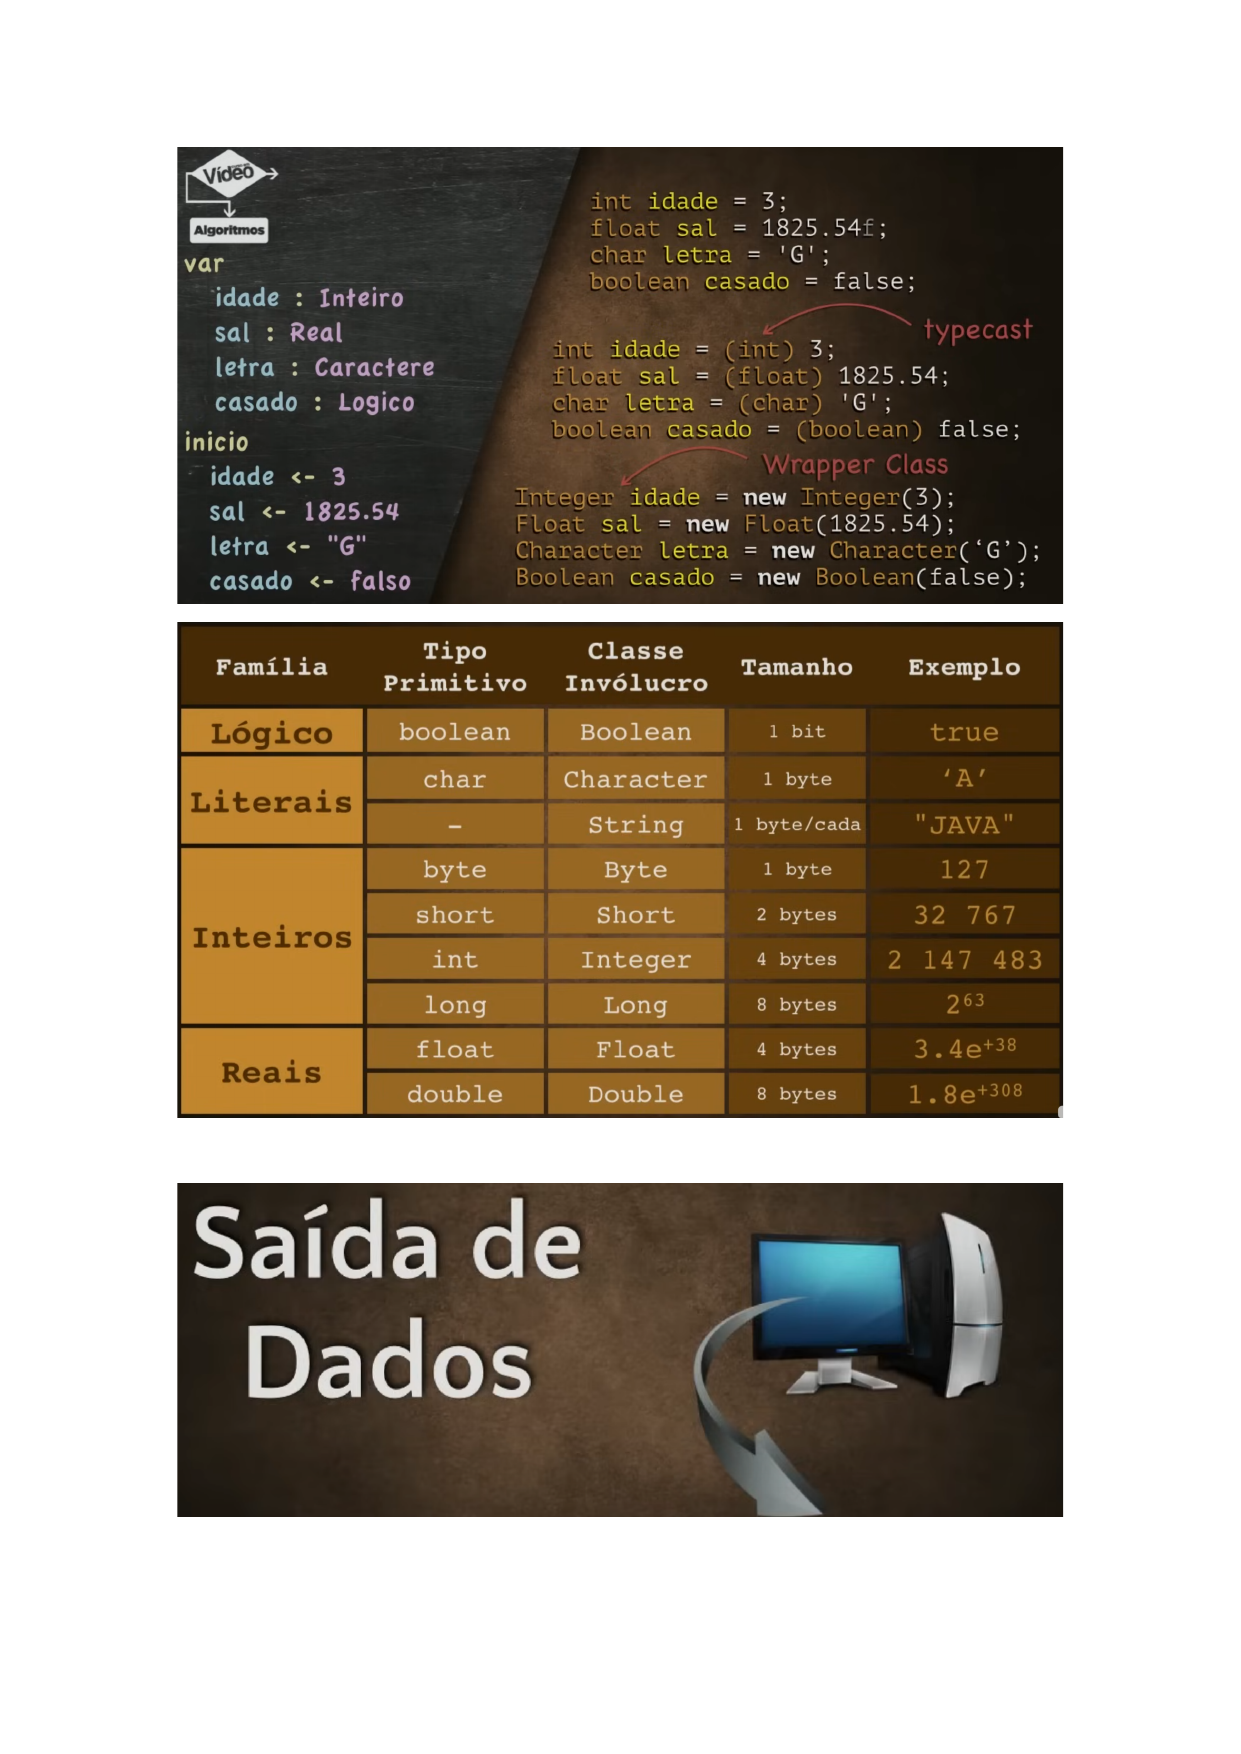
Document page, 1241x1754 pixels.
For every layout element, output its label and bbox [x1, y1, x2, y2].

picture [177, 622, 1064, 1118]
picture [177, 1183, 1064, 1517]
picture [177, 147, 1064, 604]
